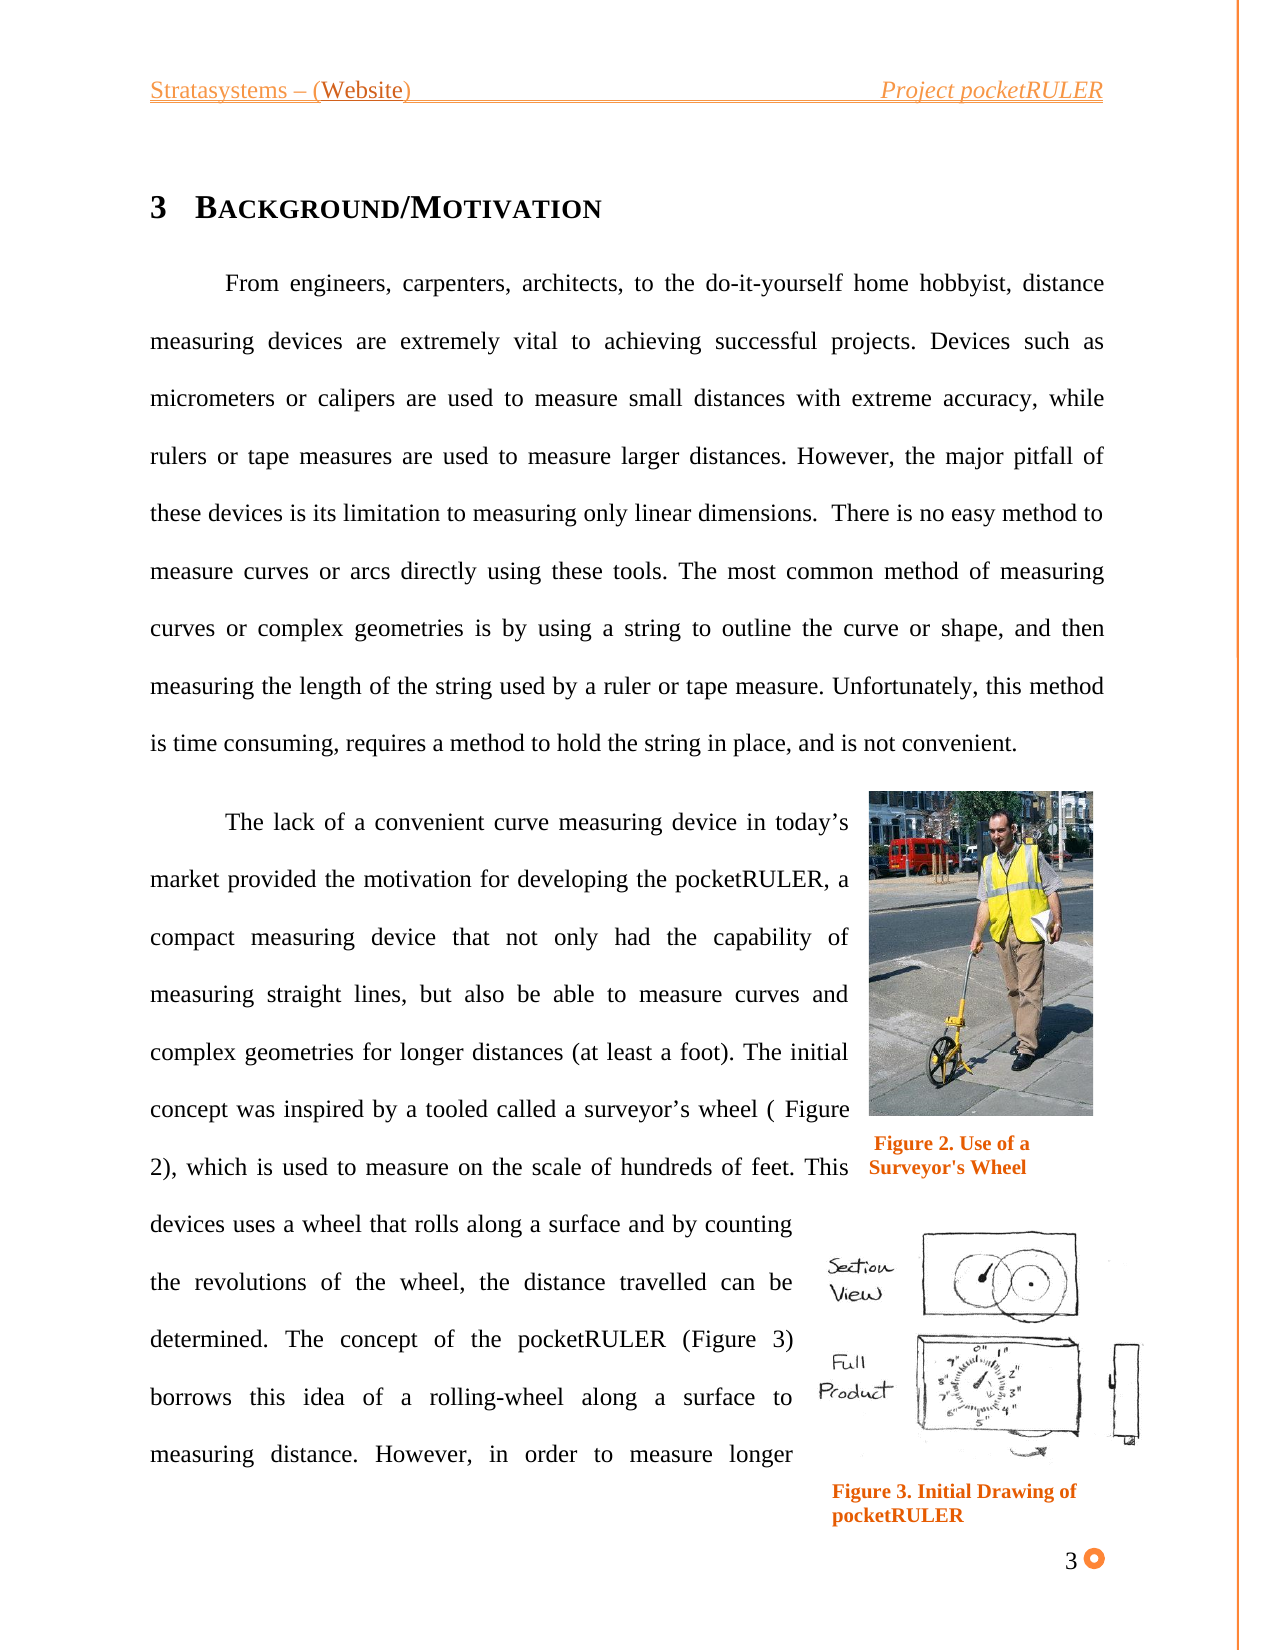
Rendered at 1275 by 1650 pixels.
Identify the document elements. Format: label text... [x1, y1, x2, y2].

subtitle Background/Motivation [150, 187, 1106, 226]
text From engineers, carpenters, architects, to the do-it-yourself home hobbyist, distance measuring devices are extremely vital to achieving successful projects. Devices such as micrometers or calipers are used to measure small distances with extreme accuracy, while rulers or tape measures are used to measure larger distances. However, the major pitfall of these devices is its limitation to measuring only linear dimensions. There is no easy method to measure curves or arcs directly using these tools. The most common method of measuring curves or complex geometries is by using a string to outline the curve or shape, and then measuring the length of the string used by a ruler or tape measure. Unfortunately, this method is time consuming, requires a method to hold the string in place, and is not convenient. [150, 268, 1106, 757]
picture [812, 1224, 1150, 1465]
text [150, 807, 1106, 1468]
picture [868, 791, 1094, 1116]
